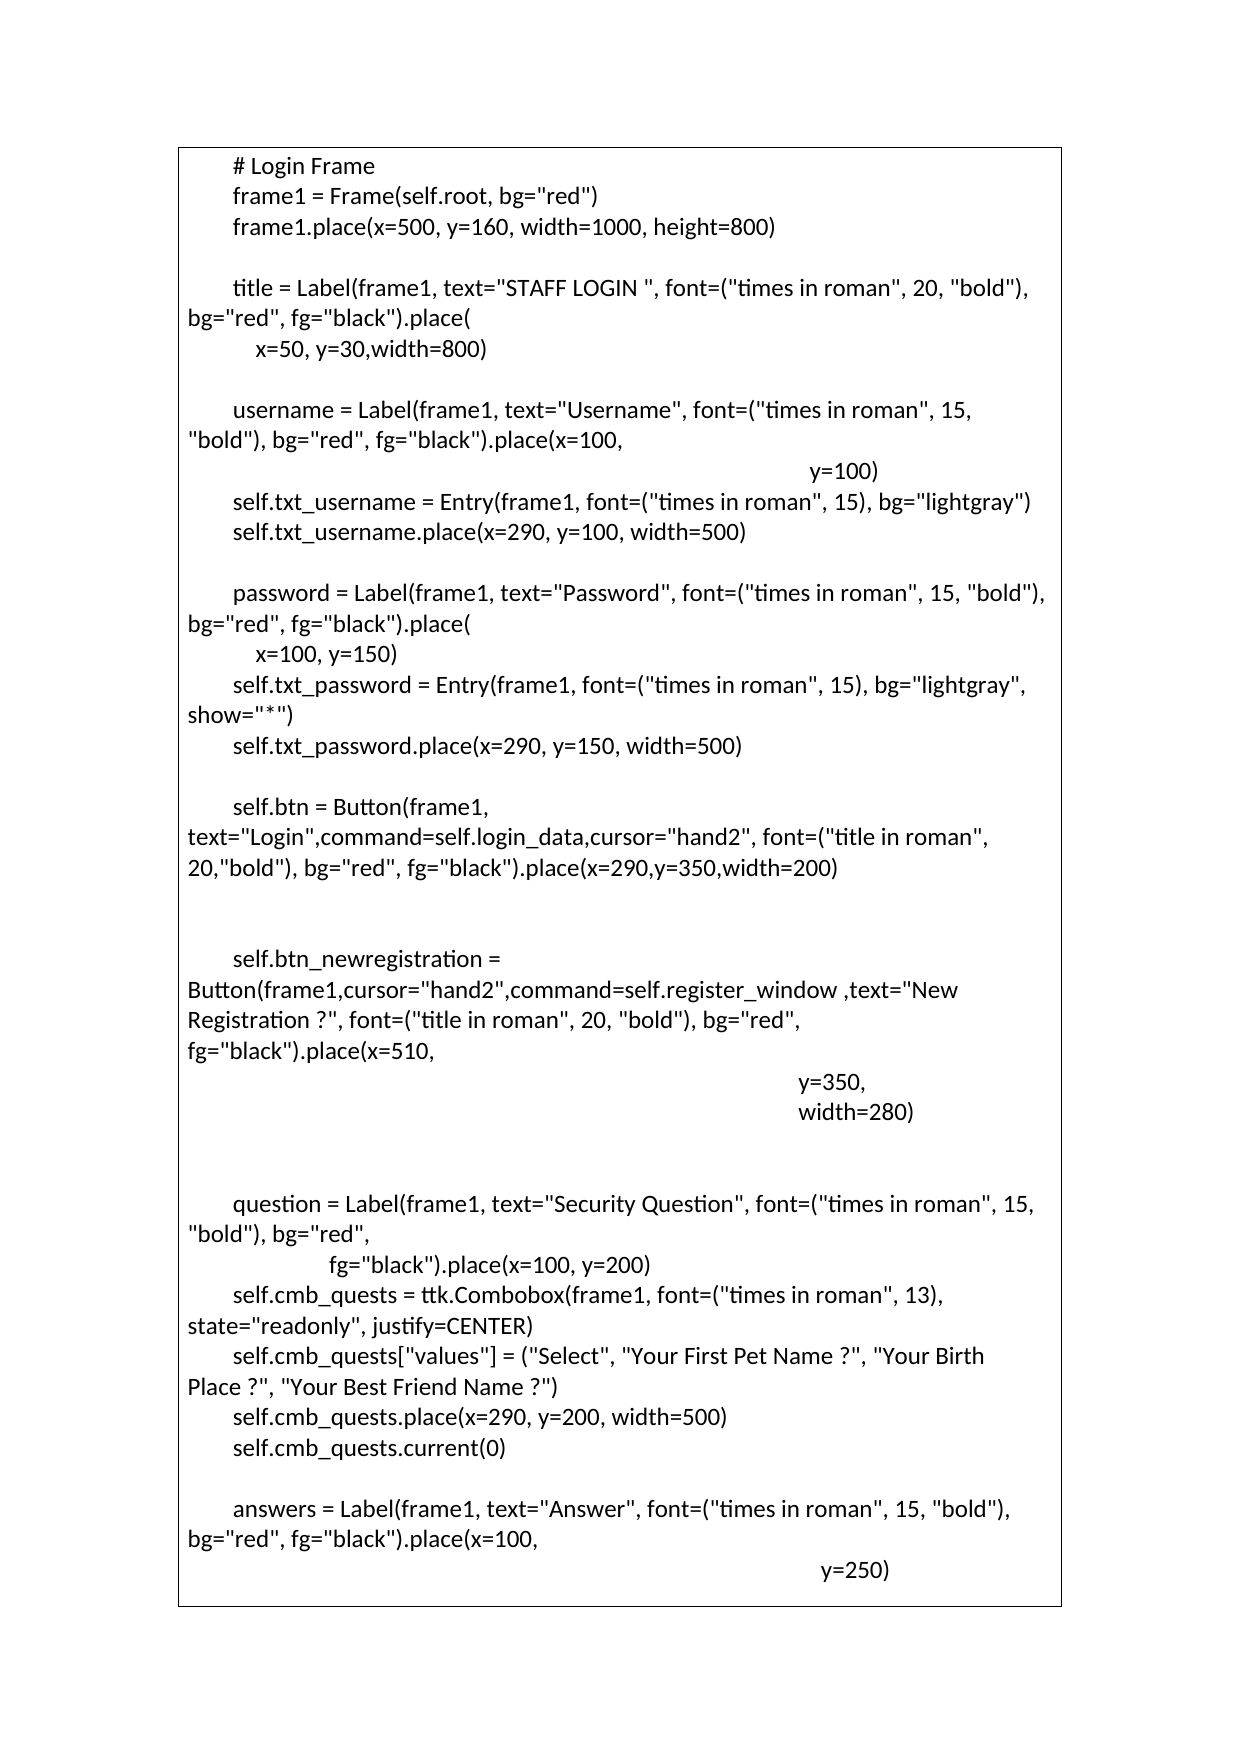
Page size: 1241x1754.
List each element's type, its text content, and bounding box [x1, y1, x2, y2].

list username = Label(frame1, text="Username", font=("times in roman", 15, "bold"), bg="red", fg="black").place(x=100, [187, 394, 1053, 455]
list fg="black").place(x=100, y=200) [187, 1249, 1053, 1279]
list self.cmb_quests.place(x=290, y=200, width=500) [187, 1401, 1053, 1432]
list x=50, y=30,width=800) [187, 333, 1053, 364]
list self.txt_password.place(x=290, y=150, width=500) [187, 730, 1053, 760]
list self.cmb_quests.current(0) [187, 1432, 1053, 1462]
list self.txt_password = Entry(frame1, font=("times in roman", 15), bg="lightgray", show="*") [187, 669, 1053, 730]
list title = Label(frame1, text="STAFF LOGIN ", font=("times in roman", 20, "bold"), bg="red", fg="black").place( [187, 272, 1053, 333]
list # Login Frame [187, 150, 1053, 181]
list x=100, y=150) [187, 638, 1053, 669]
list self.btn = Button(frame1, text="Login",command=self.login_data,cursor="hand2", font=("title in roman", 20,"bold"), bg="red", fg="black").place(x=290,y=350,width=200) [187, 791, 1053, 882]
list question = Label(frame1, text="Security Question", font=("times in roman", 15, "bold"), bg="red", [187, 1188, 1053, 1249]
list frame1 = Frame(self.root, bg="red") [187, 181, 1053, 211]
list self.cmb_quests = ttk.Combobox(frame1, font=("times in roman", 13), state="readonly", justify=CENTER) [187, 1279, 1053, 1340]
list self.btn_newregistration = Button(frame1,cursor="hand2",command=self.register_window ,text="New Registration ?", font=("title in roman", 20, "bold"), bg="red", fg="black").place(x=510, [187, 943, 1053, 1066]
list y=250) [187, 1554, 1053, 1584]
list password = Label(frame1, text="Password", font=("times in roman", 15, "bold"), bg="red", fg="black").place( [187, 577, 1053, 638]
list answers = Label(frame1, text="Answer", font=("times in roman", 15, "bold"), bg="red", fg="black").place(x=100, [187, 1493, 1053, 1554]
list y=100) [187, 455, 1053, 486]
list frame1.place(x=500, y=160, width=1000, height=800) [187, 211, 1053, 242]
list self.txt_username = Entry(frame1, font=("times in roman", 15), bg="lightgray") [187, 486, 1053, 516]
list self.cmb_quests["values"] = ("Select", "Your First Pet Name ?", "Your Birth Place ?", "Your Best Friend Name ?") [187, 1340, 1053, 1401]
list self.txt_username.place(x=290, y=100, width=500) [187, 516, 1053, 547]
list y=350, [187, 1066, 1053, 1096]
list width=280) [187, 1096, 1053, 1127]
